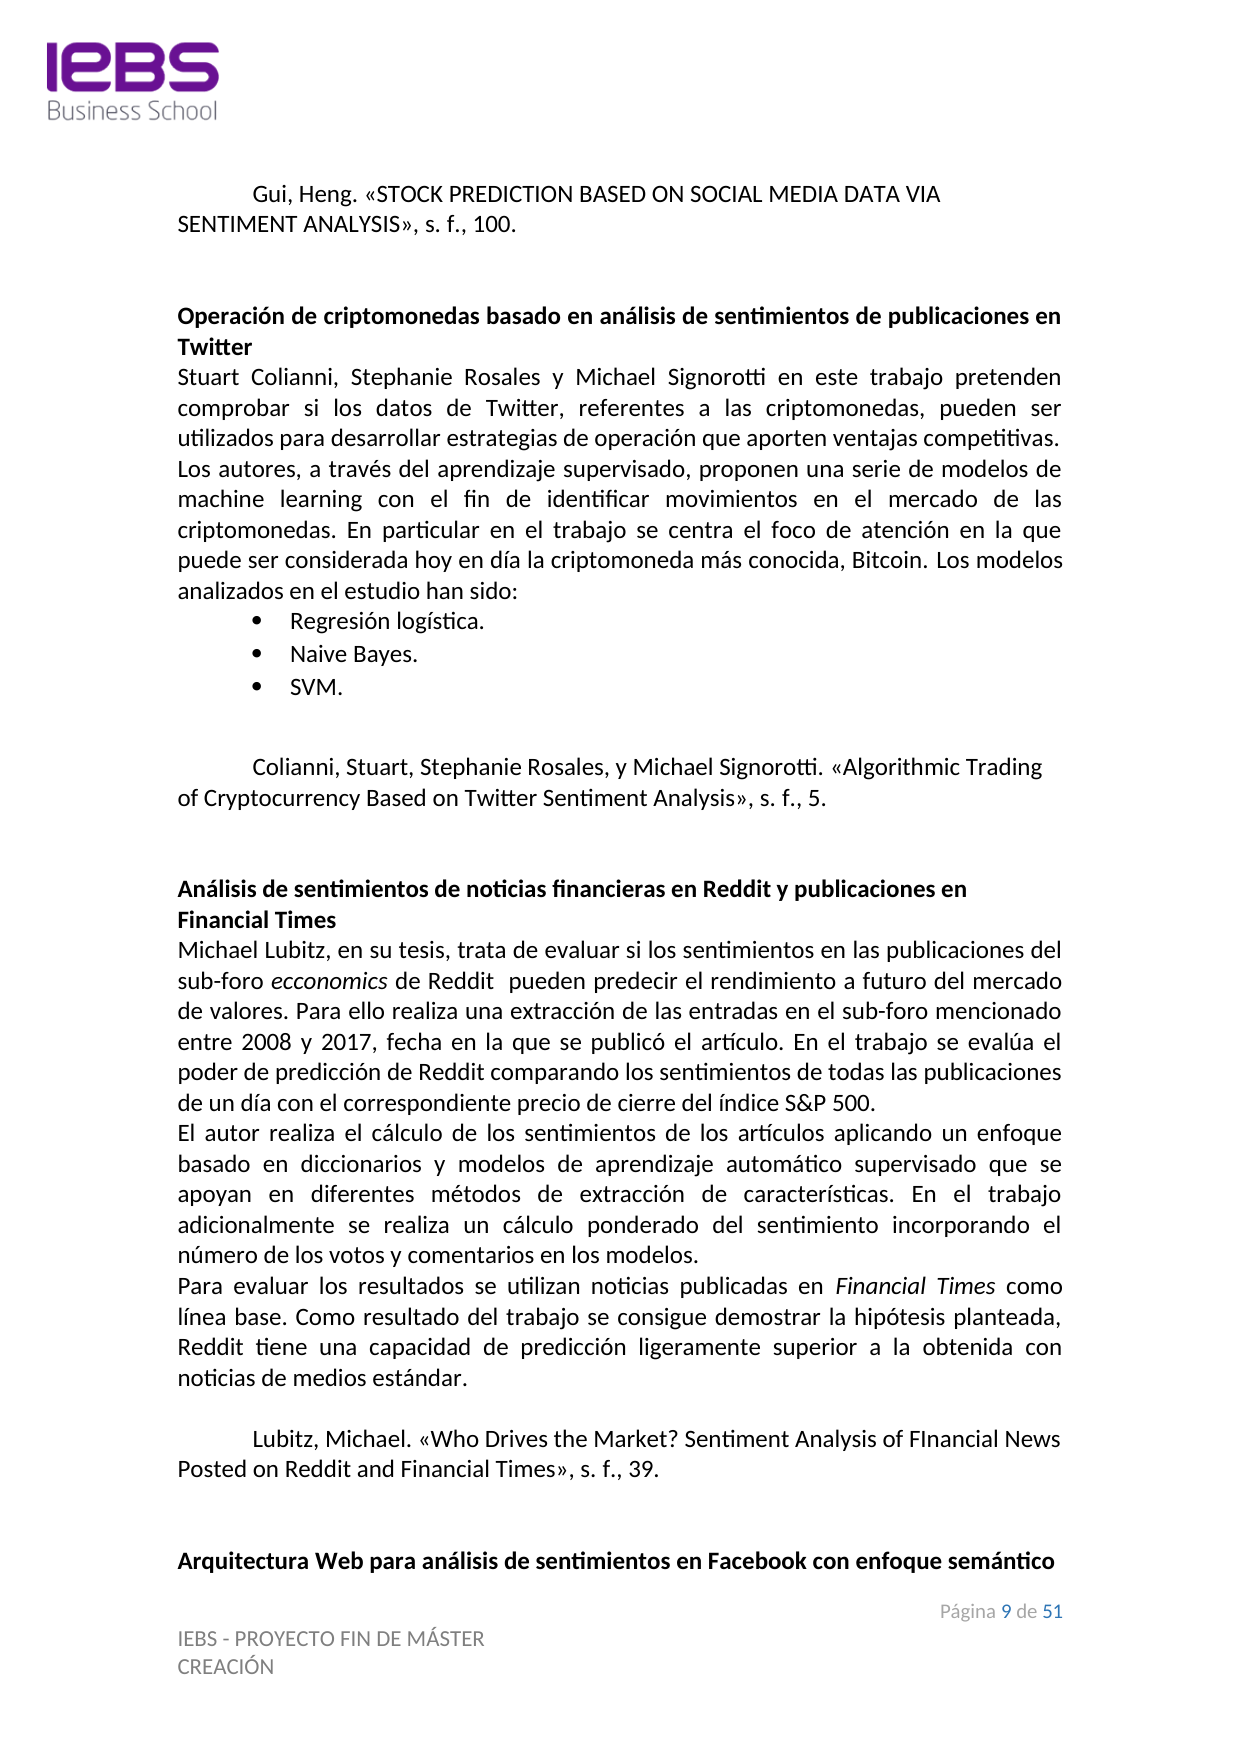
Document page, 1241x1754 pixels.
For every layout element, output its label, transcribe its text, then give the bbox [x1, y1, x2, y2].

text Los autores, a través del aprendizaje supervisado, proponen una serie de modelos de machine learning con el fin de identificar movimientos en el mercado de las criptomonedas. En particular en el trabajo se centra el foco de atención en la que puede ser considerada hoy en día la criptomoneda más conocida, Bitcoin. Los modelos analizados en el estudio han sido: [177, 453, 1063, 605]
list Regresión logística. [252, 605, 1063, 636]
list Naive Bayes. [252, 638, 1063, 669]
text El autor realiza el cálculo de los sentimientos de los artículos aplicando un enfoque basado en diccionarios y modelos de aprendizaje automático supervisado que se apoyan en diferentes métodos de extracción de características. En el trabajo adicionalmente se realiza un cálculo ponderado del sentimiento incorporando el número de los votos y comentarios en los modelos. [177, 1118, 1063, 1270]
text Operación de criptomonedas basado en análisis de sentimientos de publicaciones en Twitter [177, 300, 1063, 361]
text Análisis de sentimientos de noticias financieras en Reddit y publicaciones en Financial Times [177, 873, 1063, 934]
text Arquitectura Web para análisis de sentimientos en Facebook con enfoque semántico [177, 1545, 1063, 1575]
picture [21, 20, 252, 147]
text Stuart Colianni, Stephanie Rosales y Michael Signorotti en este trabajo pretenden comprobar si los datos de Twitter, referentes a las criptomonedas, pueden ser utilizados para desarrollar estrategias de operación que aporten ventajas competitivas. [177, 361, 1063, 453]
text Para evaluar los resultados se utilizan noticias publicadas en Financial Times como línea base. Como resultado del trabajo se consigue demostrar la hipótesis planteada, Reddit tiene una capacidad de predicción ligeramente superior a la obtenida con noticias de medios estándar. [177, 1270, 1063, 1392]
text Michael Lubitz, en su tesis, trata de evaluar si los sentimientos en las publicaciones del sub-foro ecconomics de Reddit pueden predecir el rendimiento a futuro del mercado de valores. Para ello realiza una extracción de las entradas en el sub-foro mencionado entre 2008 y 2017, fecha en la que se publicó el artículo. En el trabajo se evalúa el poder de predicción de Reddit comparando los sentimientos de todas las publicaciones de un día con el correspondiente precio de cierre del índice S&P 500. [177, 934, 1063, 1118]
text Colianni, Stuart, Stephanie Rosales, y Michael Signorotti. «Algorithmic Trading of Cryptocurrency Based on Twitter Sentiment Analysis», s. f., 5. [177, 751, 1063, 812]
text Lubitz, Michael. «Who Drives the Market? Sentiment Analysis of FInancial News Posted on Reddit and Financial Times», s. f., 39. [177, 1423, 1063, 1484]
text Gui, Heng. «STOCK PREDICTION BASED ON SOCIAL MEDIA DATA VIA SENTIMENT ANALYSIS», s. f., 100. [177, 178, 1063, 239]
list SVM. [252, 671, 1063, 702]
